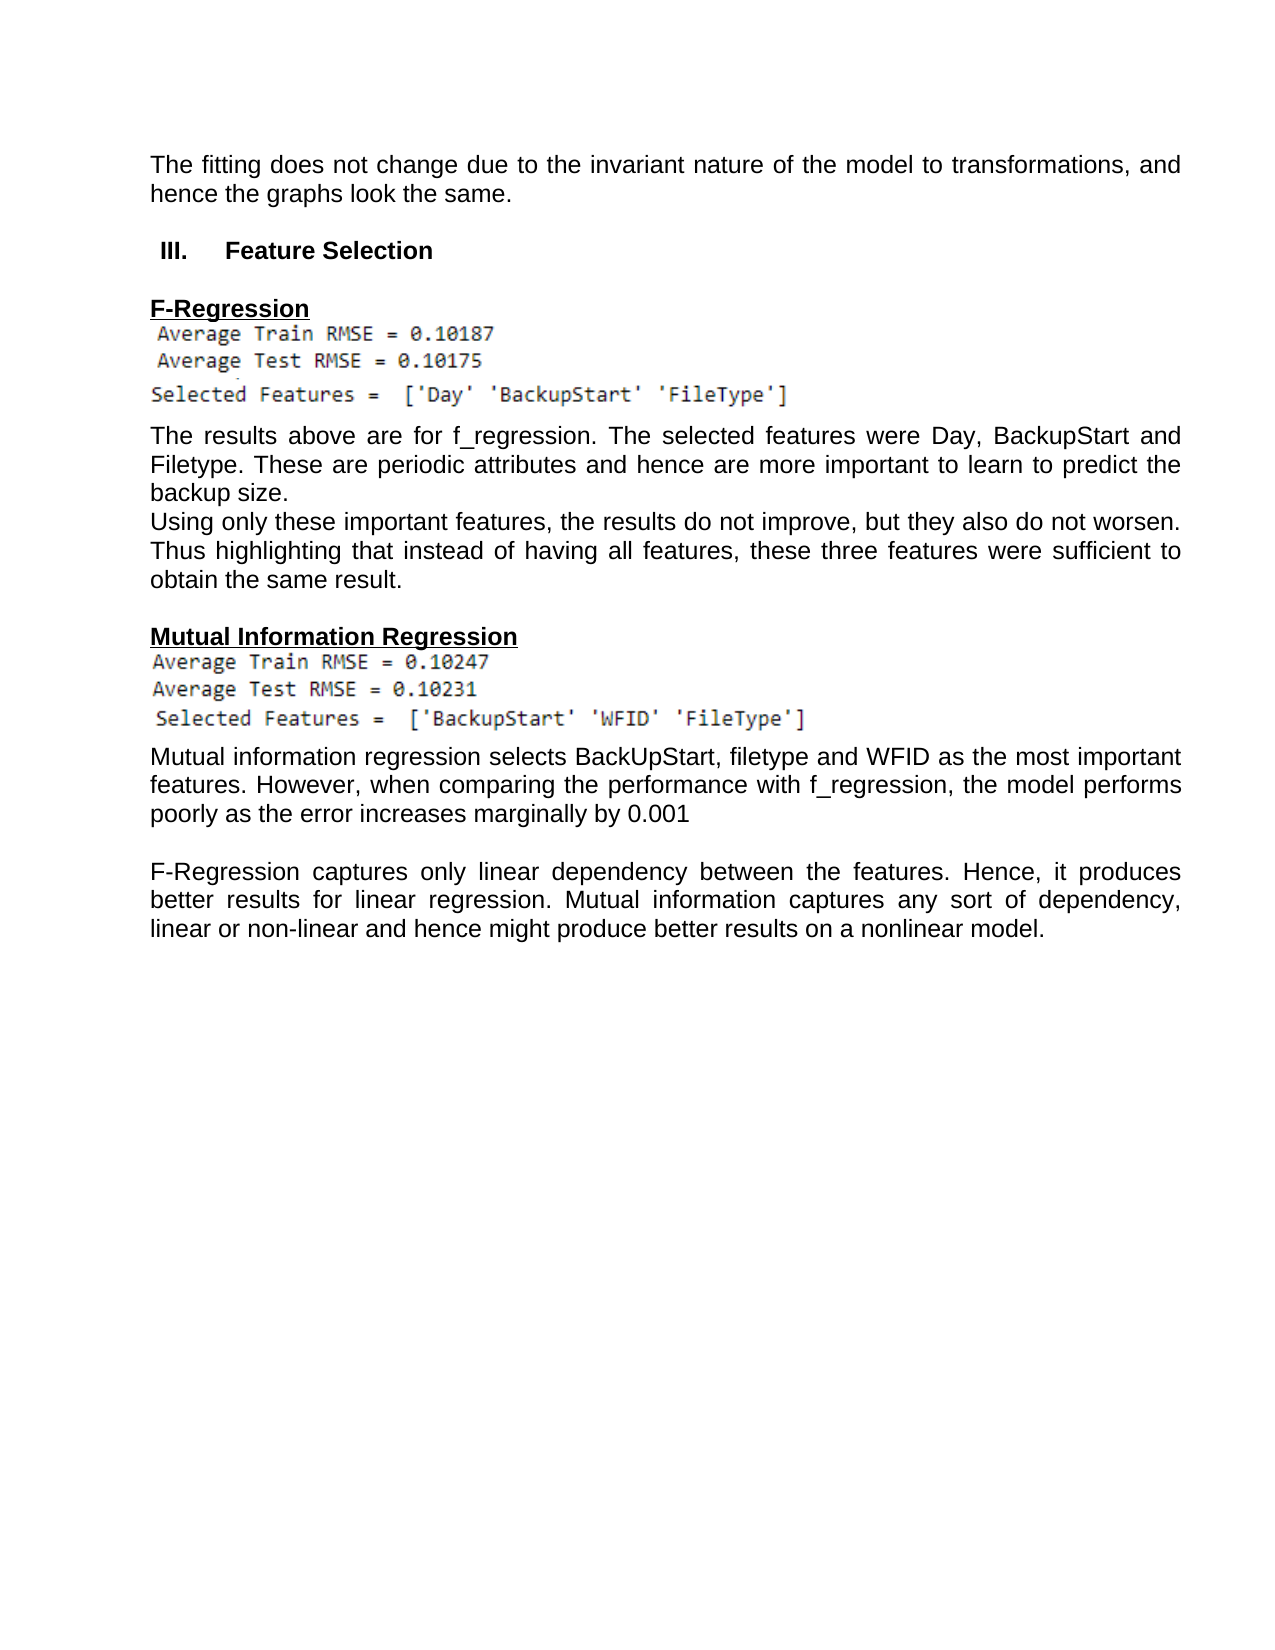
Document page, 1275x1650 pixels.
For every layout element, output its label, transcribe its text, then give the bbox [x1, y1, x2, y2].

text F-Regression [150, 294, 1183, 322]
text The fitting does not change due to the invariant nature of the model to transformations, and hence the graphs look the same. [150, 150, 1183, 207]
text The results above are for f_regression. The selected features were Day, BackupStart and Filetype. These are periodic attributes and hence are more important to learn to predict the backup size. [150, 421, 1183, 507]
text F-Regression captures only linear dependency between the features. Hence, it produces better results for linear regression. Mutual information captures any sort of dependency, linear or non-linear and hence might produce better results on a nonlinear model. [150, 857, 1183, 943]
text Using only these important features, the results do not improve, but they also do not worsen. Thus highlighting that instead of having all features, these three features were sufficient to obtain the same result. [150, 507, 1183, 593]
picture [150, 651, 814, 742]
text Mutual Information Regression [150, 622, 1183, 651]
list Feature Selection [187, 236, 1183, 265]
text Mutual information regression selects BackUpStart, filetype and WFID as the most important features. However, when comparing the performance with f_regression, the model performs poorly as the error increases marginally by 0.001 [150, 742, 1183, 828]
picture [150, 322, 797, 421]
